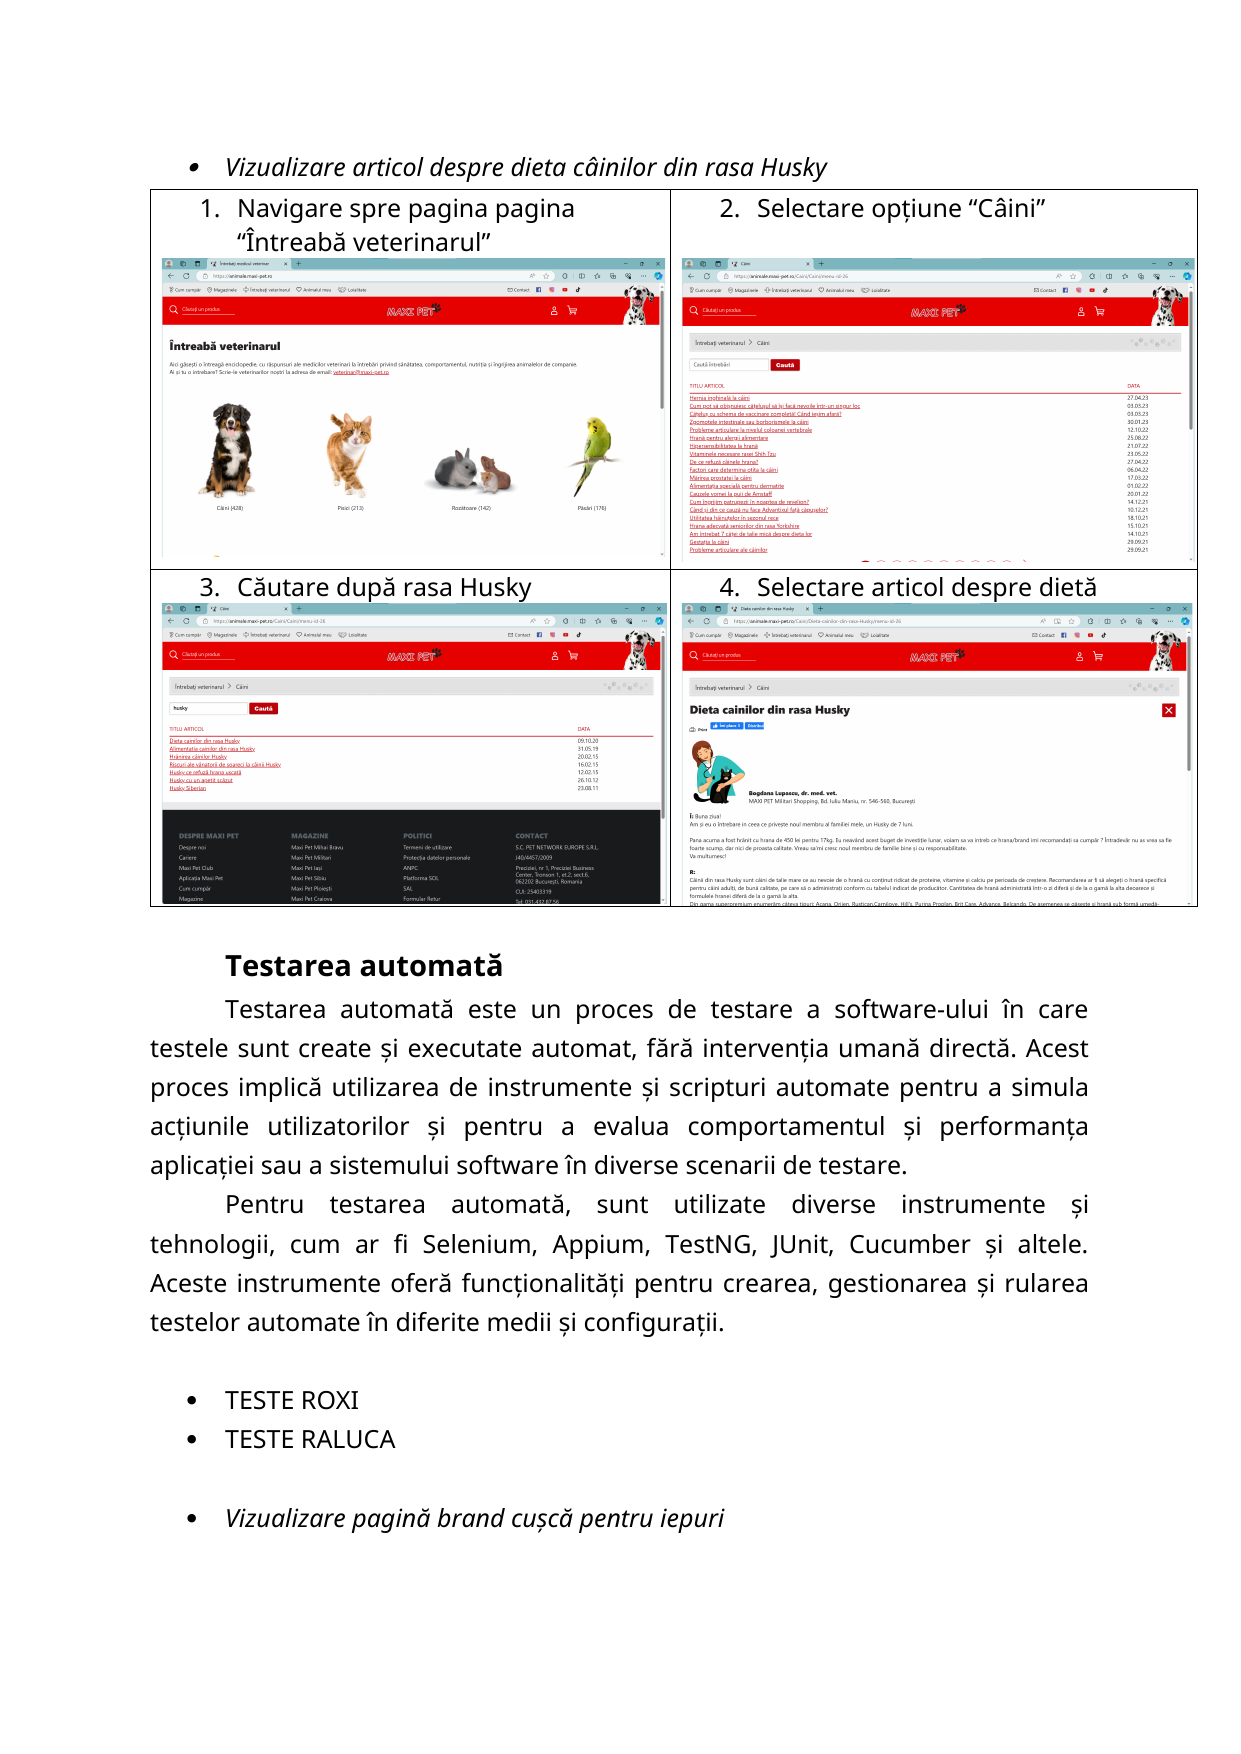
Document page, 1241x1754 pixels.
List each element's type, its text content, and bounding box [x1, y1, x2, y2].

picture [161, 603, 667, 904]
list TESTE RALUCA [187, 1422, 1090, 1456]
table_header Selectare opțiune “Câini” [671, 190, 1197, 569]
subtitle Testarea automată [150, 946, 1090, 985]
picture [161, 258, 666, 557]
list Vizualizare articol despre dieta câinilor din rasa Husky [187, 150, 1090, 184]
list Vizualizare pagină brand cușcă pentru iepuri [187, 1501, 1090, 1534]
list TESTE ROXI [187, 1383, 1090, 1417]
text Pentru testarea automată, sunt utilizate diverse instrumente și tehnologii, cum ar fi Selenium, Appium, TestNG, JUnit, Cucumber și altele. Aceste instrumente oferă funcționalități pentru crearea, gestionarea și rularea testelor automate în diferite medii și configurații. [150, 1187, 1090, 1339]
table_cell Căutare după rasa Husky [151, 570, 670, 906]
picture [681, 258, 1195, 562]
table_cell Selectare articol despre dietă [671, 570, 1197, 906]
picture [681, 603, 1193, 906]
text Testarea automată este un proces de testare a software-ului în care testele sunt create și executate automat, fără intervenția umană directă. Acest proces implică utilizarea de instrumente și scripturi automate pentru a simula acțiunile utilizatorilor și pentru a evalua comportamentul și performanța aplicației sau a sistemului software în diverse scenarii de testare. [150, 991, 1090, 1182]
table_header Navigare spre pagina pagina “Întreabă veterinarul” [151, 190, 670, 569]
